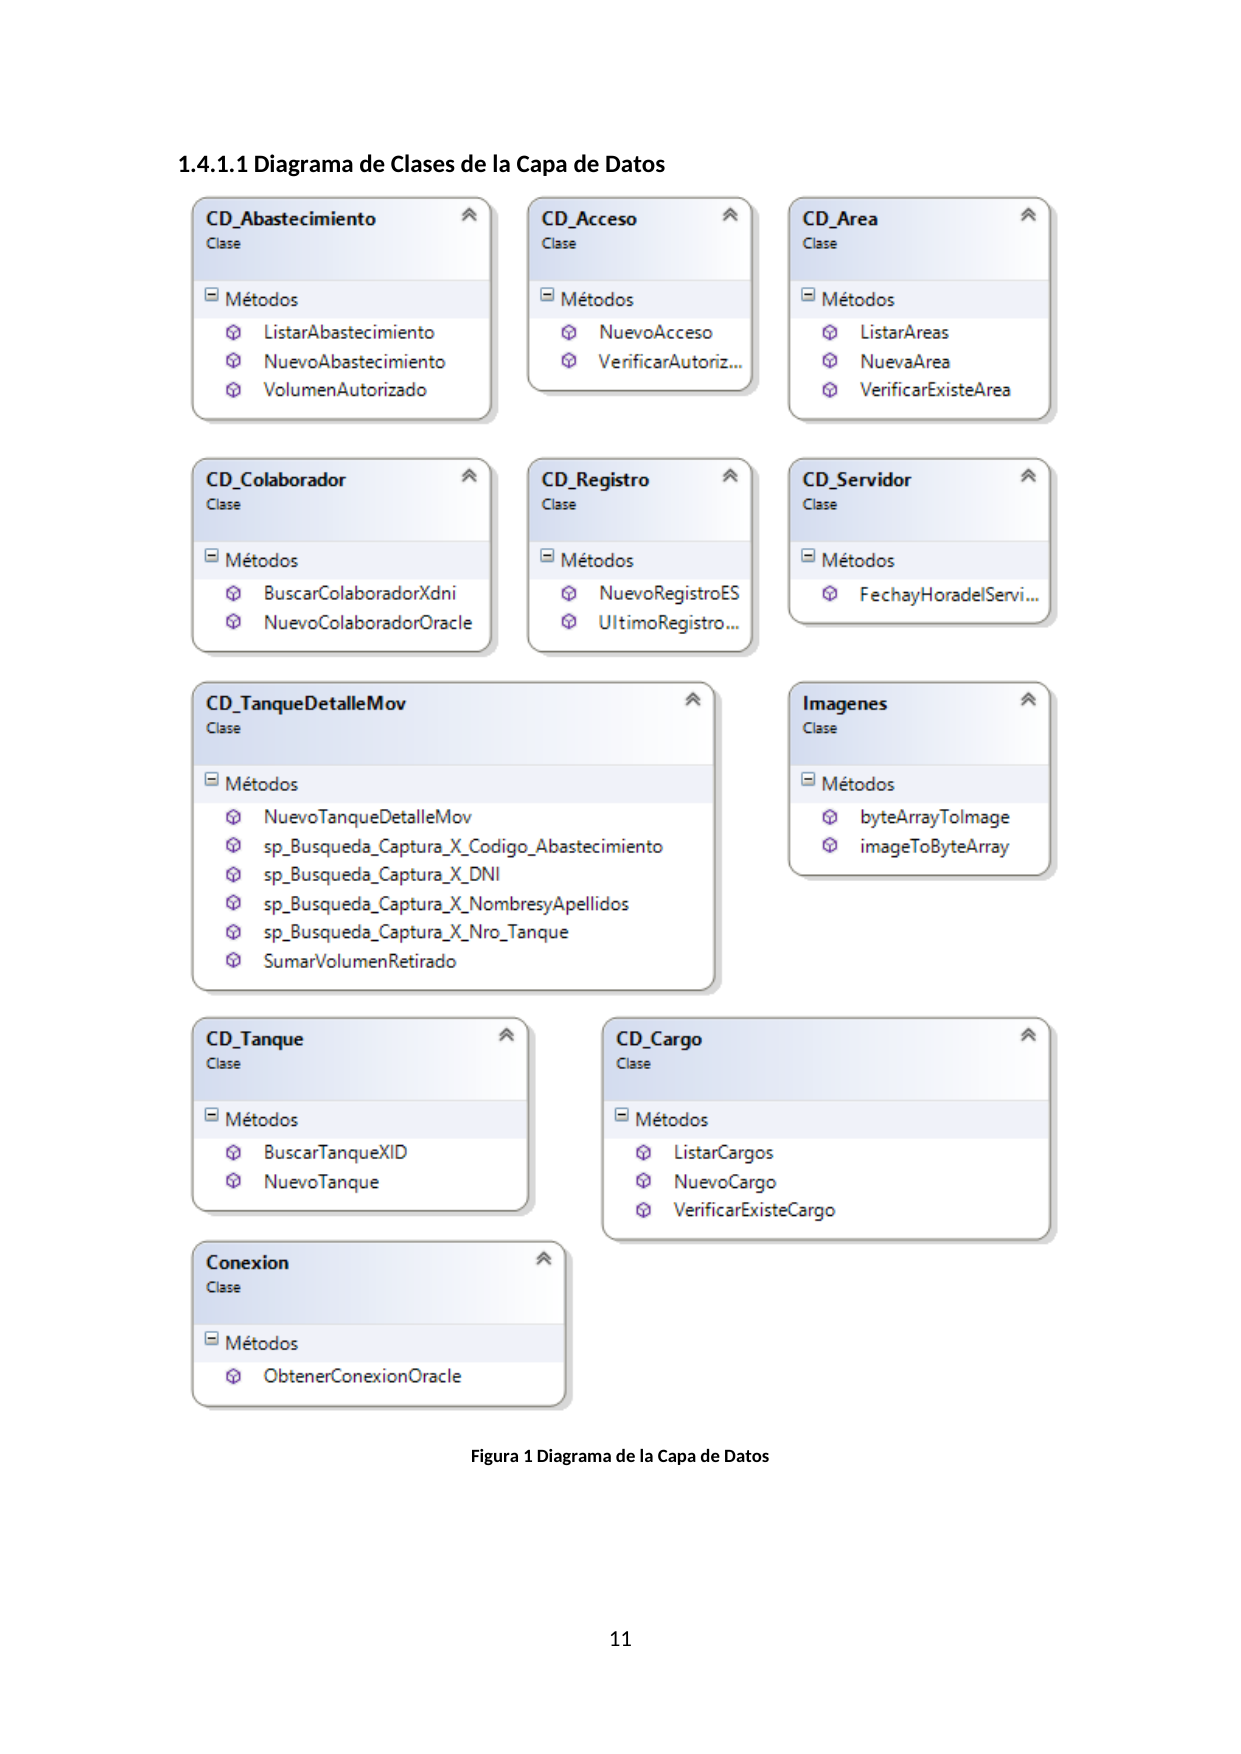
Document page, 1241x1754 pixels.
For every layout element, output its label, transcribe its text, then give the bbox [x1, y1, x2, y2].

picture [177, 182, 1064, 1420]
subtitle 1.4.1.1 Diagrama de Clases de la Capa de Datos [177, 148, 1063, 178]
text Figura 1 Diagrama de la Capa de Datos [177, 1444, 1063, 1467]
